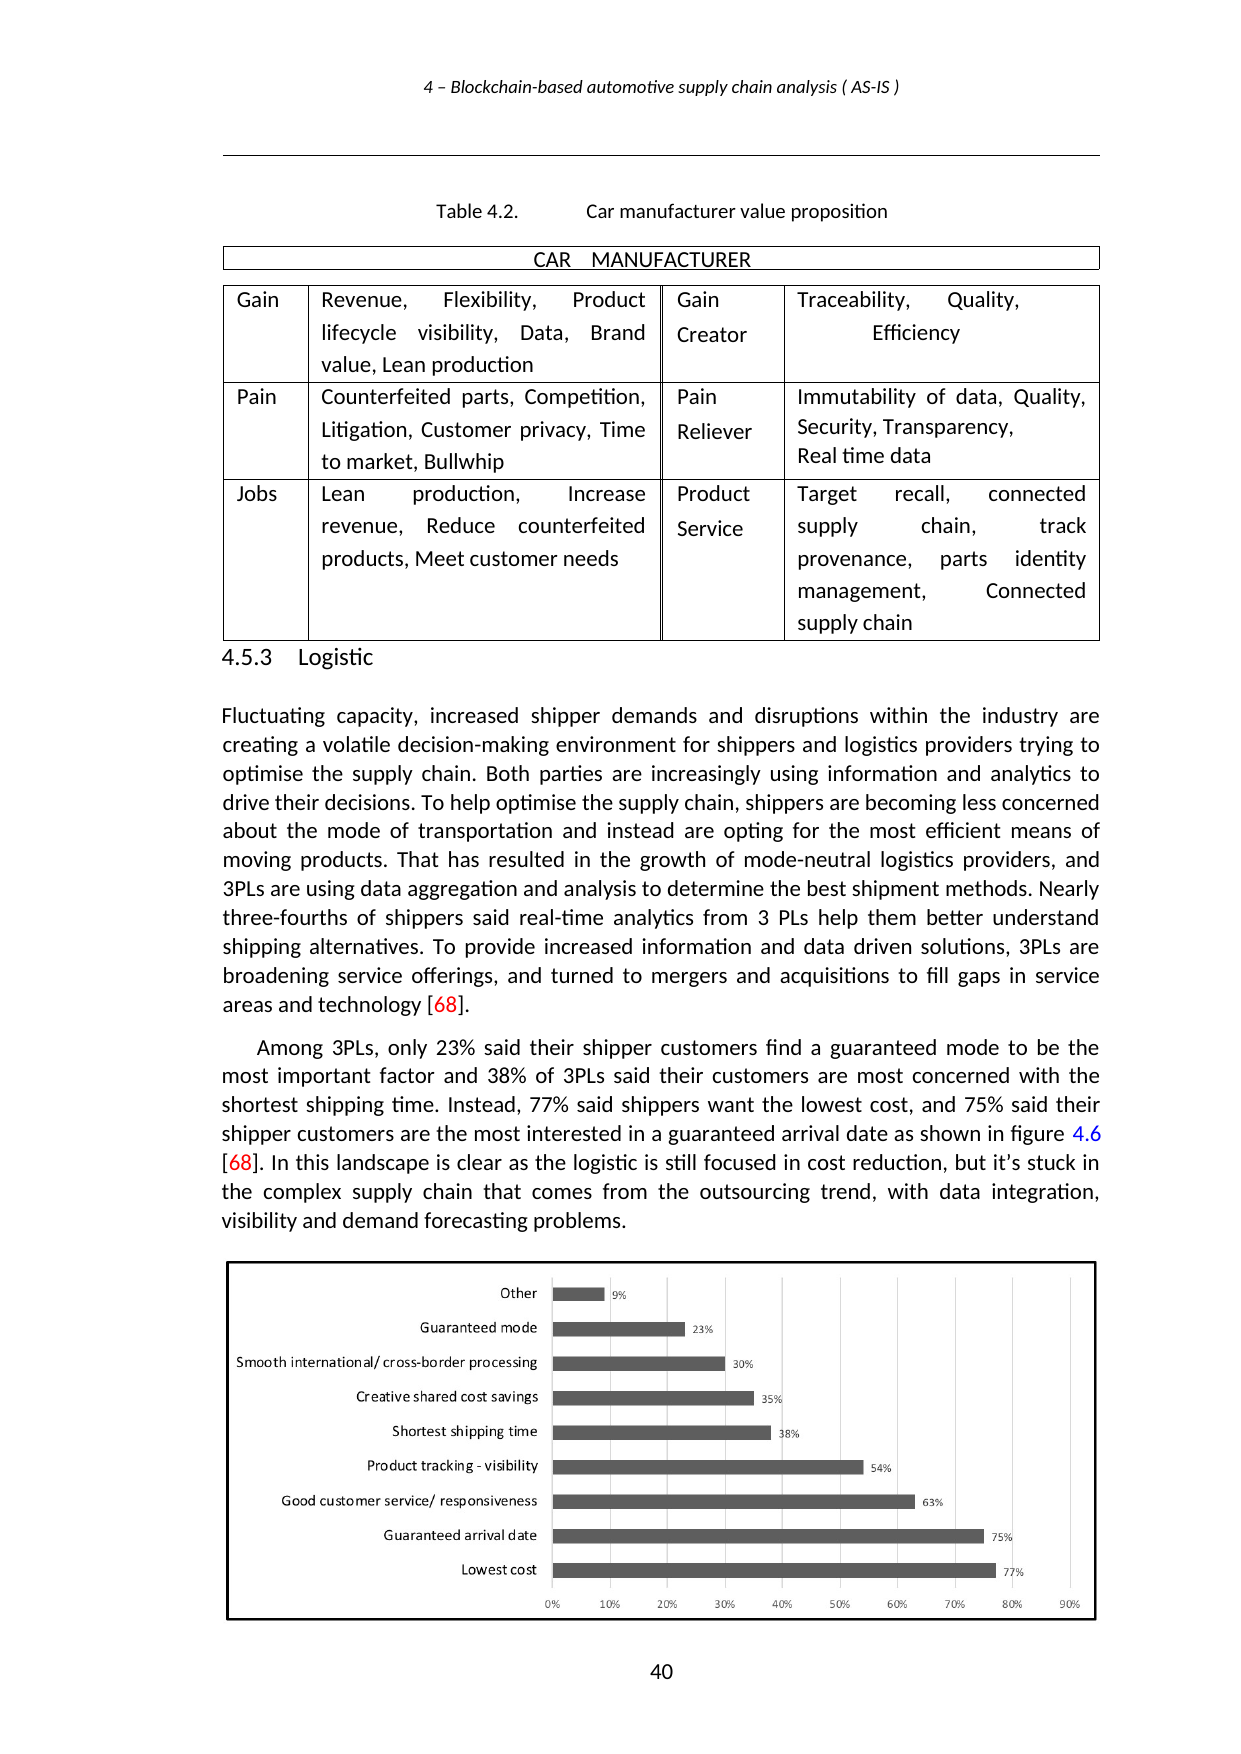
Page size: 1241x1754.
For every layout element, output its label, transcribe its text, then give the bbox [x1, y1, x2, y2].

table_cell Immutability of data, Quality, Security, Transparency, Real time data [785, 383, 1099, 479]
table_header Gain Creator [663, 286, 784, 382]
subtitle 4.5.3 Logistic [221, 641, 1101, 671]
table_cell Counterfeited parts, Competition, Litigation, Customer privacy, Time to market, Bullwhip [309, 383, 660, 479]
text Fluctuating capacity, increased shipper demands and disruptions within the industry are creating a volatile decision-making environment for shippers and logistics providers trying to optimise the supply chain. Both parties are increasingly using information and analytics to drive their decisions. To help optimise the supply chain, shippers are becoming less concerned about the mode of transportation and instead are opting for the most efficient means of moving products. That has resulted in the growth of mode-neutral logistics providers, and 3PLs are using data aggregation and analysis to determine the best shipment methods. Nearly three-fourths of shippers said real-time analytics from 3 PLs help them better understand shipping alternatives. To provide increased information and data driven solutions, 3PLs are broadening service offerings, and turned to mergers and acquisitions to fill gaps in service areas and technology [68]. [221, 701, 1101, 1018]
table_header Gain [224, 286, 308, 382]
table_cell Pain Reliever [663, 383, 784, 479]
table_cell Lean production, Increase revenue, Reduce counterfeited products, Meet customer needs [309, 480, 660, 640]
table_cell Product Service [663, 480, 784, 640]
picture [222, 1258, 1100, 1624]
table_cell Jobs [224, 480, 308, 640]
text Among 3PLs, only 23% said their shipper customers find a guaranteed mode to be the most important factor and 38% of 3PLs said their customers are most concerned with the shortest shipping time. Instead, 77% said shippers want the lowest cost, and 75% said their shipper customers are the most interested in a guaranteed arrival date as shown in figure 4.6 [68]. In this landscape is clear as the logistic is still focused in cost reduction, but it’s stuck in the complex supply chain that comes from the outsourcing trend, with data integration, visibility and demand forecasting problems. [221, 1033, 1101, 1234]
table_cell Pain [224, 383, 308, 479]
table_header Traceability, Quality, Efficiency [785, 286, 1099, 382]
text Table 4.2. Car manufacturer value proposition [223, 199, 1101, 224]
table_header Revenue, Flexibility, Product lifecycle visibility, Data, Brand value, Lean production [309, 286, 660, 382]
table_cell Target recall, connected supply chain, track provenance, parts identity management, Connected supply chain [785, 480, 1099, 640]
